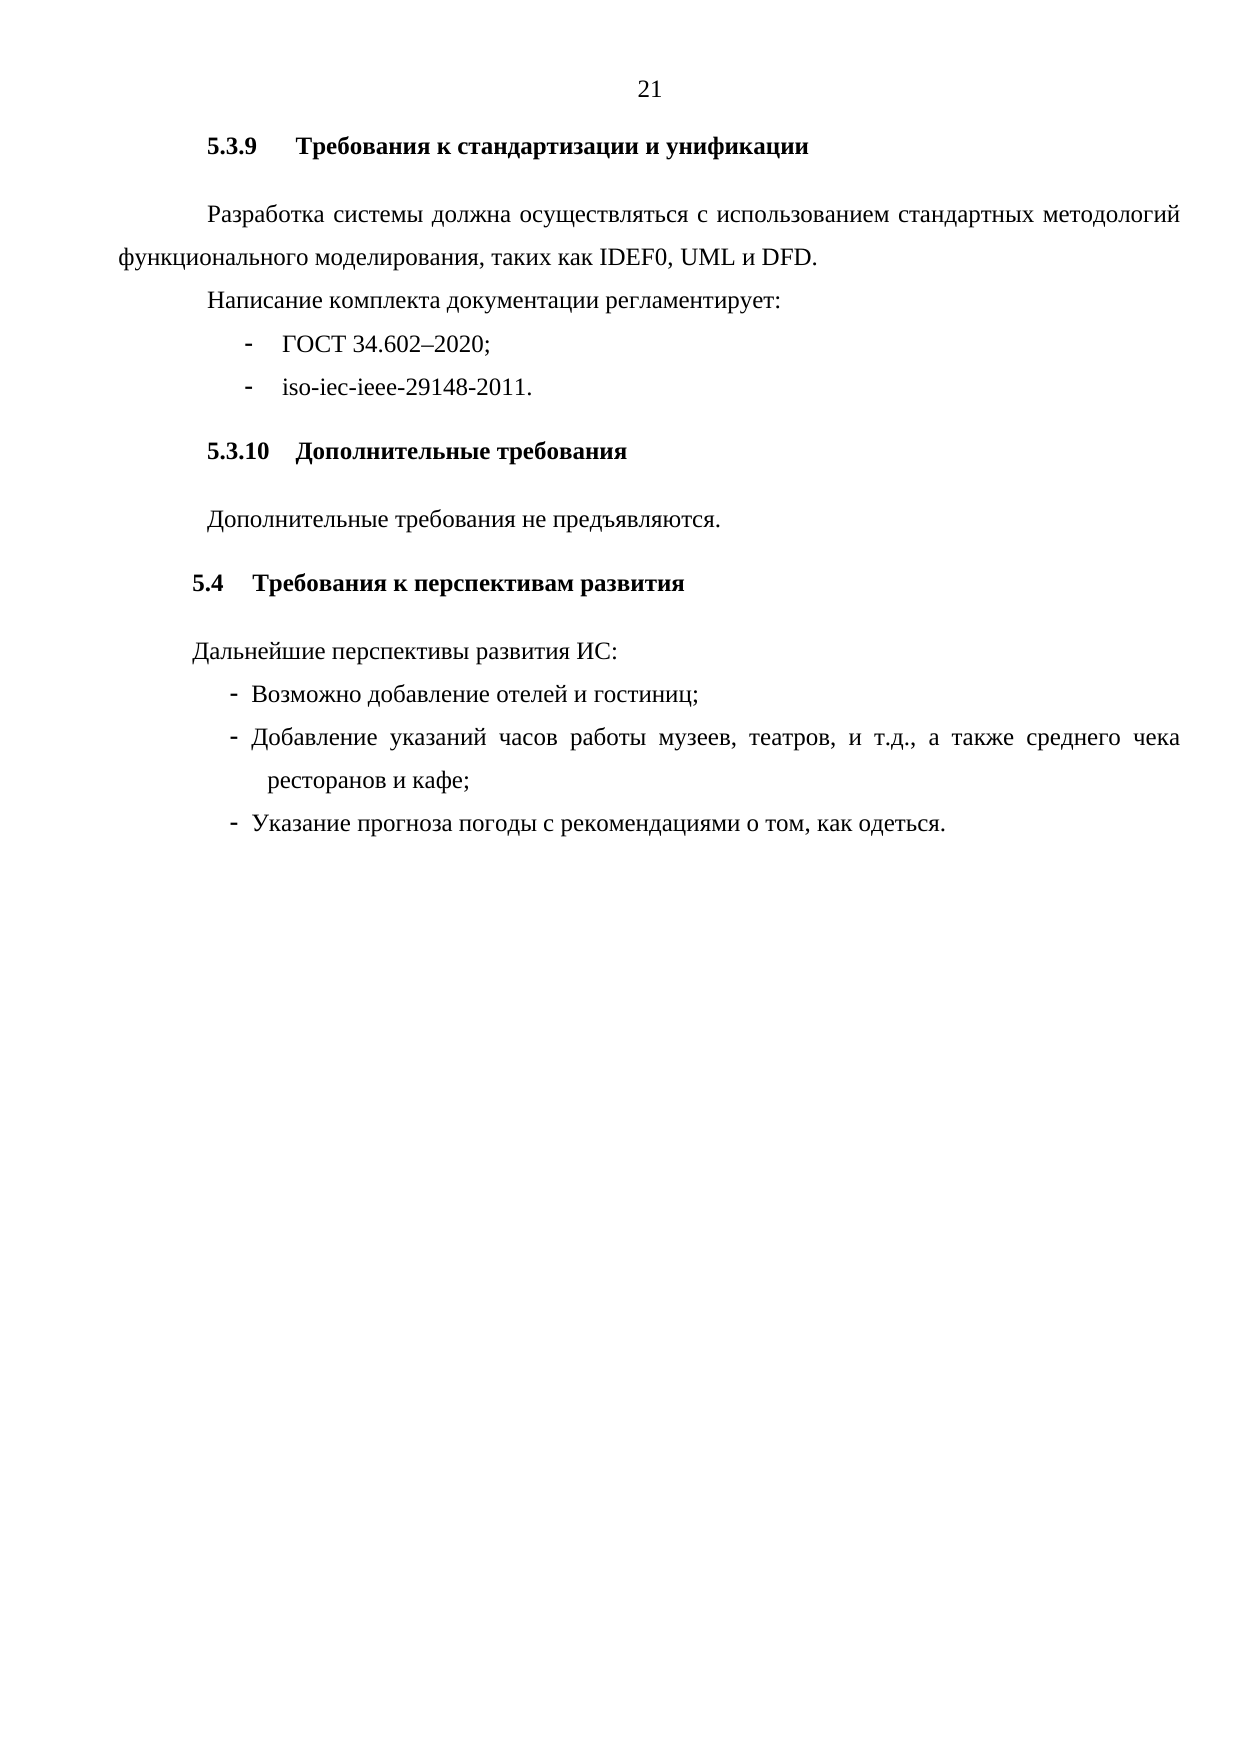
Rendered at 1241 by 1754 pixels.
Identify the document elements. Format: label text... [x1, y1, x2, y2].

subtitle Требования к стандартизации и унификации [118, 131, 1181, 160]
list Добавление указаний часов работы музеев, театров, и т.д., а также среднего чека ресторанов и кафе; [229, 722, 1181, 794]
list Указание прогноза погоды с рекомендациями о том, как одеться. [229, 808, 1181, 837]
text Дальнейшие перспективы развития ИС: [118, 636, 1181, 665]
list ГОСТ 34.602–2020; [244, 329, 1181, 357]
list Возможно добавление отелей и гостиниц; [229, 679, 1181, 708]
subtitle Дополнительные требования [118, 436, 1181, 464]
list iso-iec-ieee-29148-2011. [244, 372, 1181, 401]
text Дополнительные требования не предъявляются. [118, 504, 1181, 533]
text Разработка системы должна осуществляться с использованием стандартных методологий функционального моделирования, таких как IDEF0, UML и DFD. [118, 199, 1181, 271]
text Написание комплекта документации регламентирует: [118, 286, 1181, 314]
subtitle Требования к перспективам развития [192, 568, 1181, 597]
